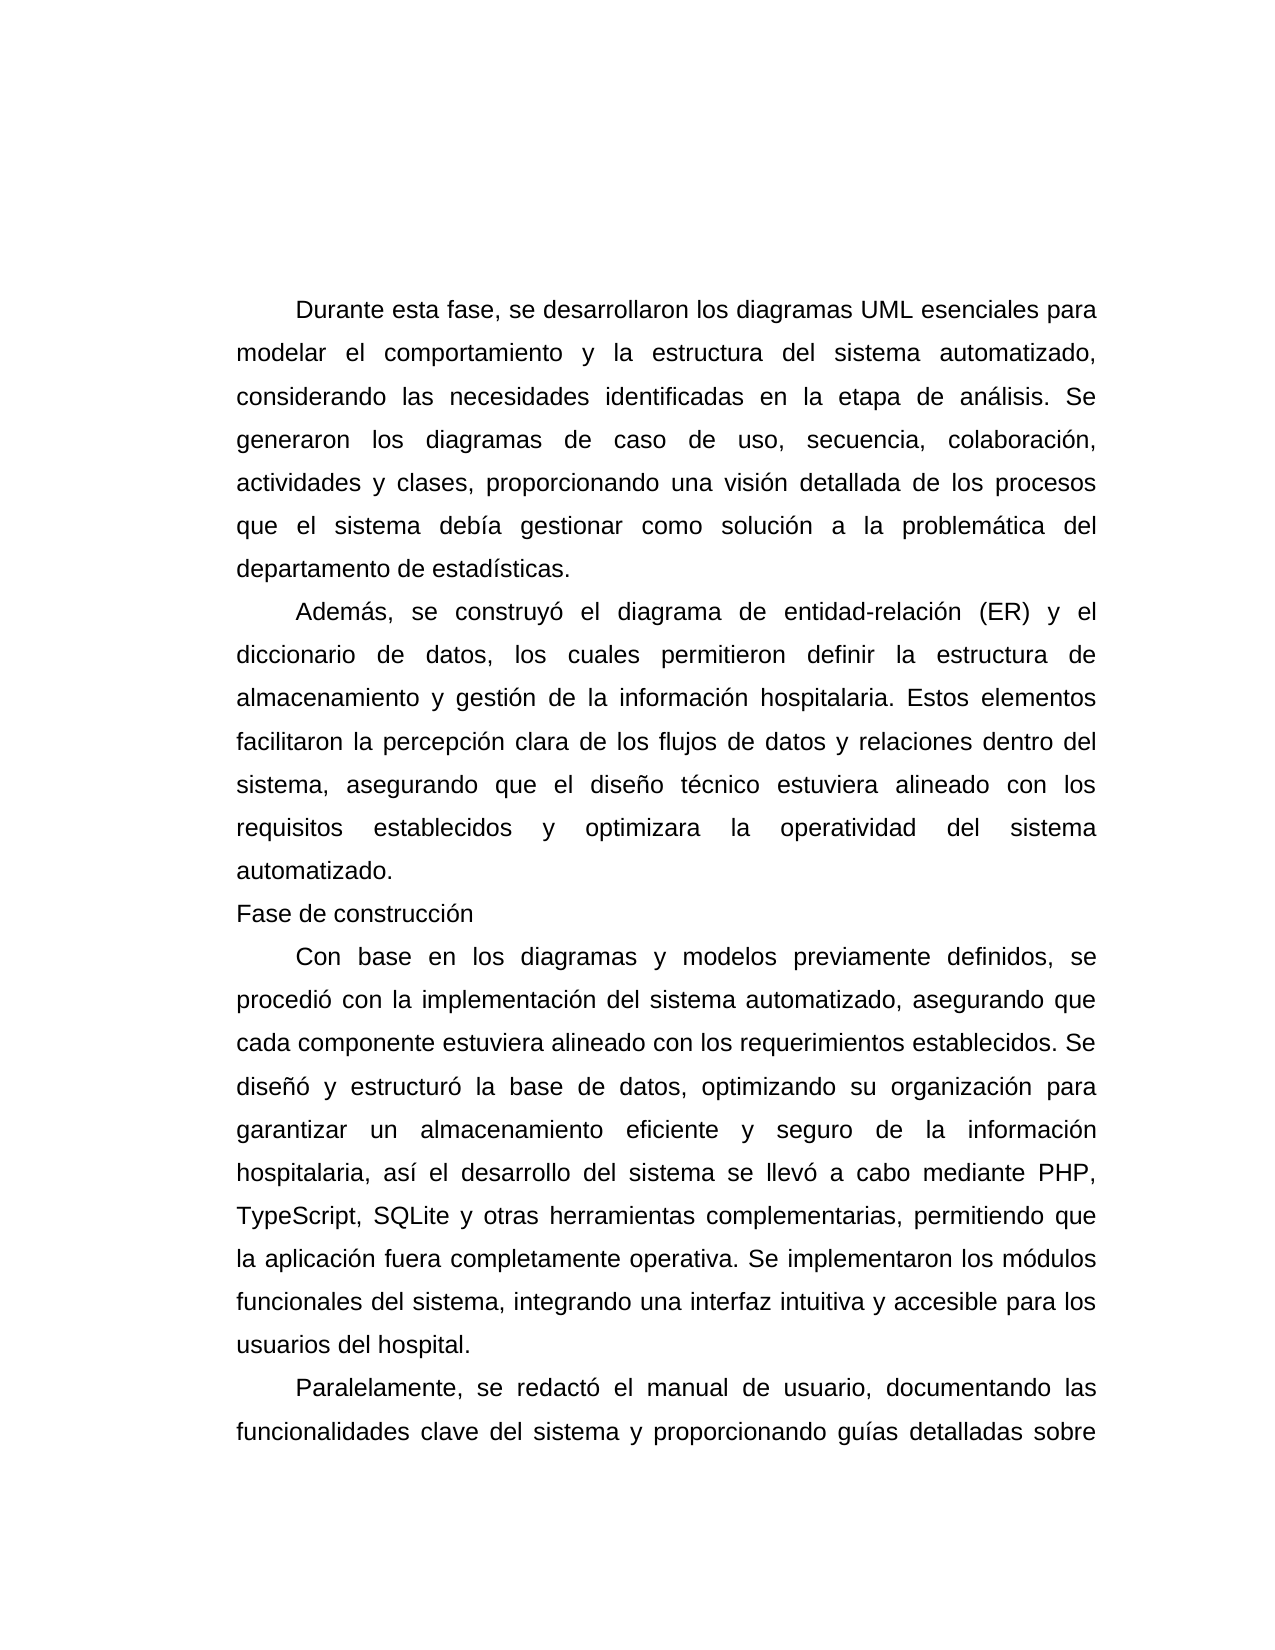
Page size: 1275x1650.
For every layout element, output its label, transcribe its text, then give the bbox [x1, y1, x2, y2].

text Además, se construyó el diagrama de entidad-relación (ER) y el diccionario de datos, los cuales permitieron definir la estructura de almacenamiento y gestión de la información hospitalaria. Estos elementos facilitaron la percepción clara de los flujos de datos y relaciones dentro del sistema, asegurando que el diseño técnico estuviera alineado con los requisitos establecidos y optimizara la operatividad del sistema automatizado. [236, 597, 1098, 885]
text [236, 1373, 1098, 1445]
text Fase de construcción [236, 899, 1098, 928]
text Durante esta fase, se desarrollaron los diagramas UML esenciales para modelar el comportamiento y la estructura del sistema automatizado, considerando las necesidades identificadas en la etapa de análisis. Se generaron los diagramas de caso de uso, secuencia, colaboración, actividades y clases, proporcionando una visión detallada de los procesos que el sistema debía gestionar como solución a la problemática del departamento de estadísticas. [236, 295, 1098, 583]
text Con base en los diagramas y modelos previamente definidos, se procedió con la implementación del sistema automatizado, asegurando que cada componente estuviera alineado con los requerimientos establecidos. Se diseñó y estructuró la base de datos, optimizando su organización para garantizar un almacenamiento eficiente y seguro de la información hospitalaria, así el desarrollo del sistema se llevó a cabo mediante PHP, TypeScript, SQLite y otras herramientas complementarias, permitiendo que la aplicación fuera completamente operativa. Se implementaron los módulos funcionales del sistema, integrando una interfaz intuitiva y accesible para los usuarios del hospital. [236, 942, 1098, 1359]
